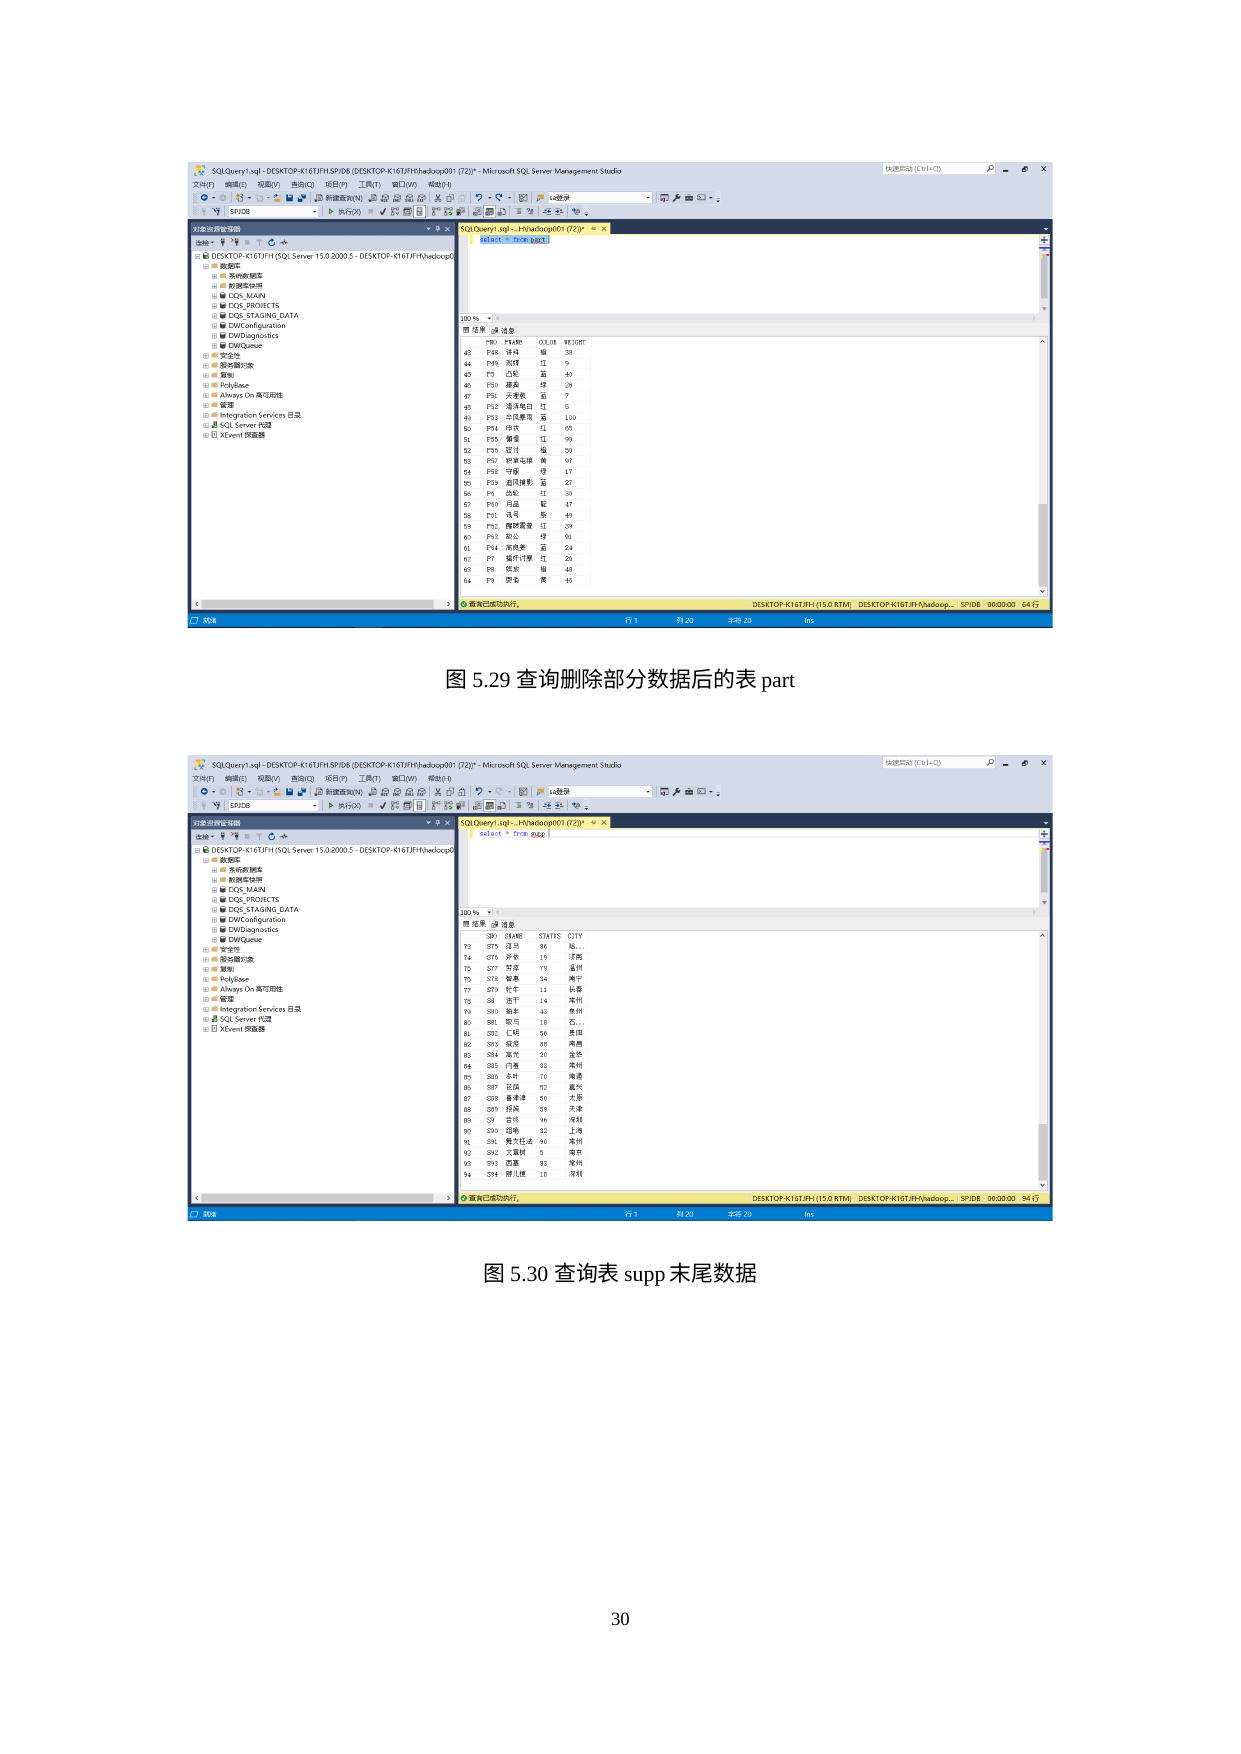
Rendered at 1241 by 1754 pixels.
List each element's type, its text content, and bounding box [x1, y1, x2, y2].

picture [187, 162, 1053, 628]
picture [187, 755, 1053, 1221]
